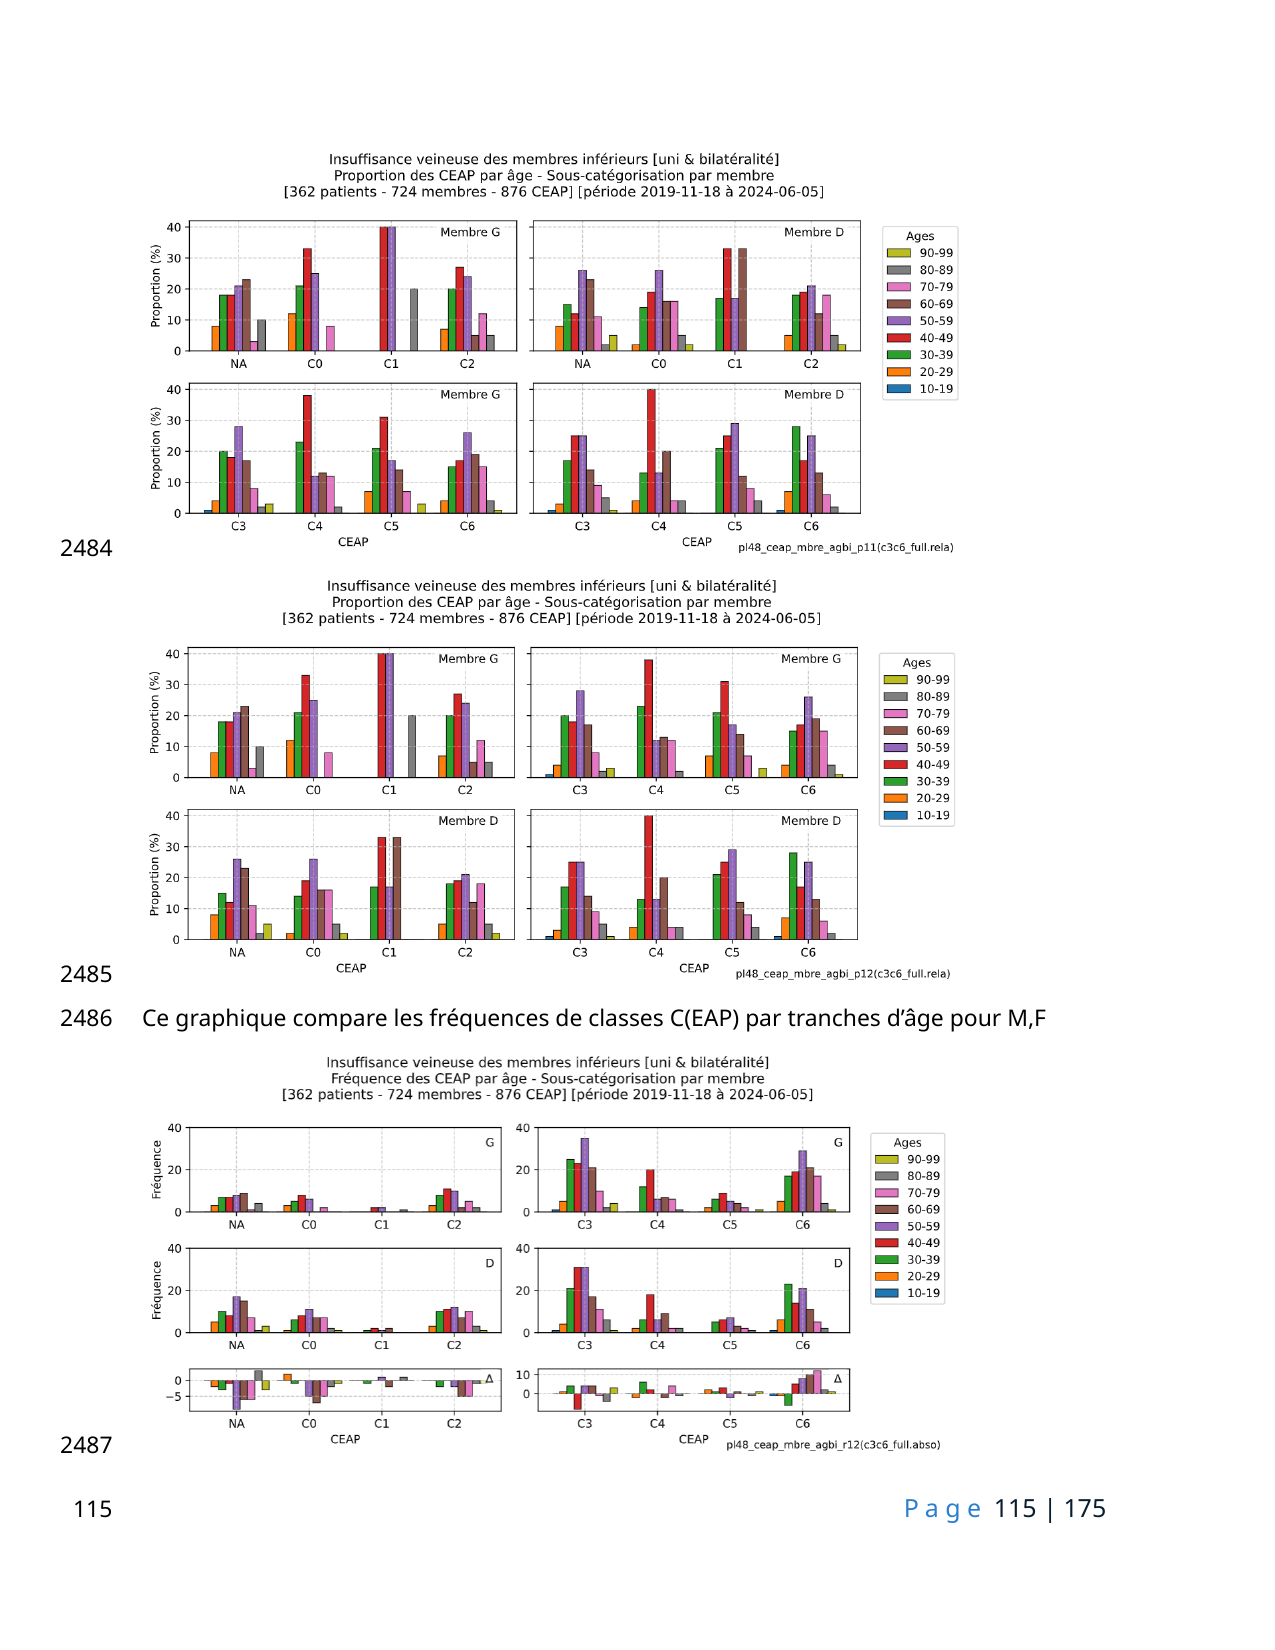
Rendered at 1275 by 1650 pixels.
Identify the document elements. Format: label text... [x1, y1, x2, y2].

picture [141, 150, 968, 557]
picture [141, 1052, 953, 1454]
text Ce graphique compare les fréquences de classes C(EAP) par tranches d’âge pour M,F [142, 1002, 1133, 1033]
picture [141, 576, 964, 983]
